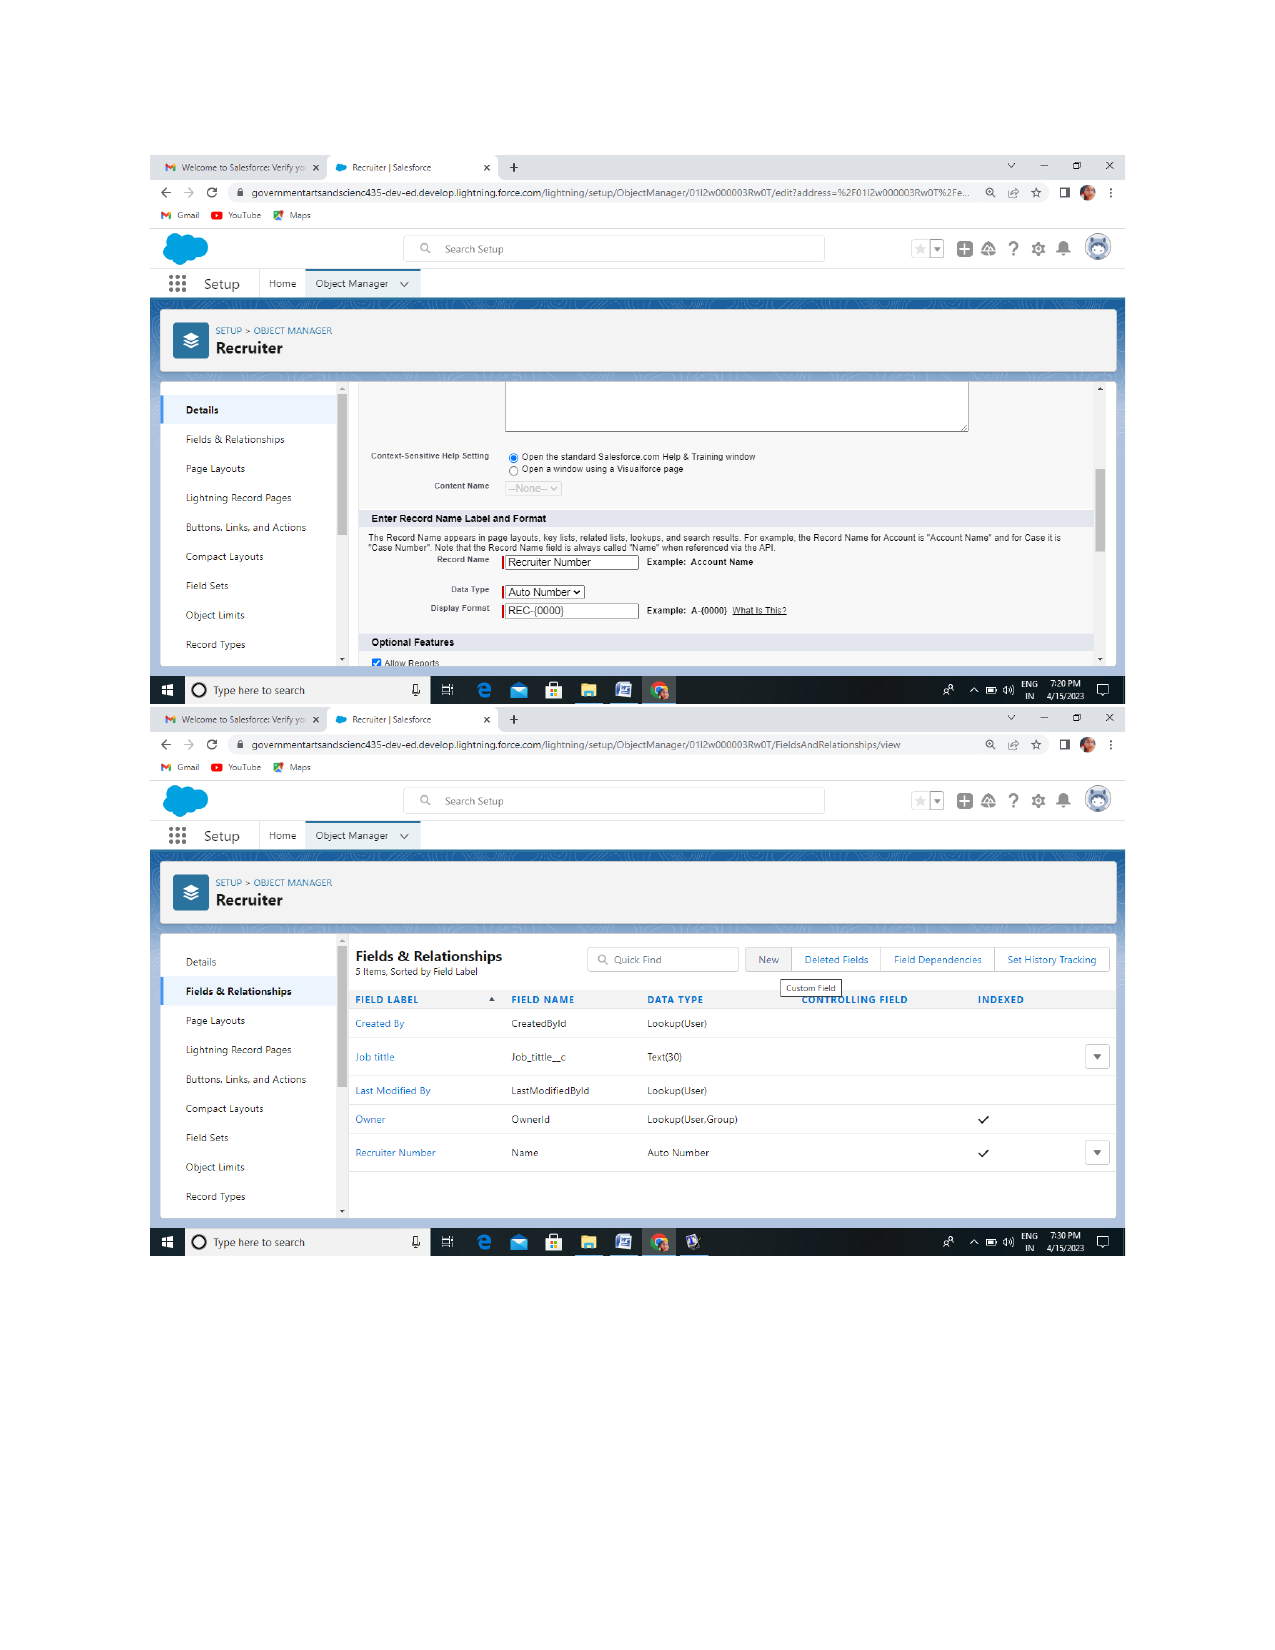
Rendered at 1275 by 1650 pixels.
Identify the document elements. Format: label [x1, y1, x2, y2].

picture [150, 155, 1125, 704]
picture [150, 707, 1125, 1256]
